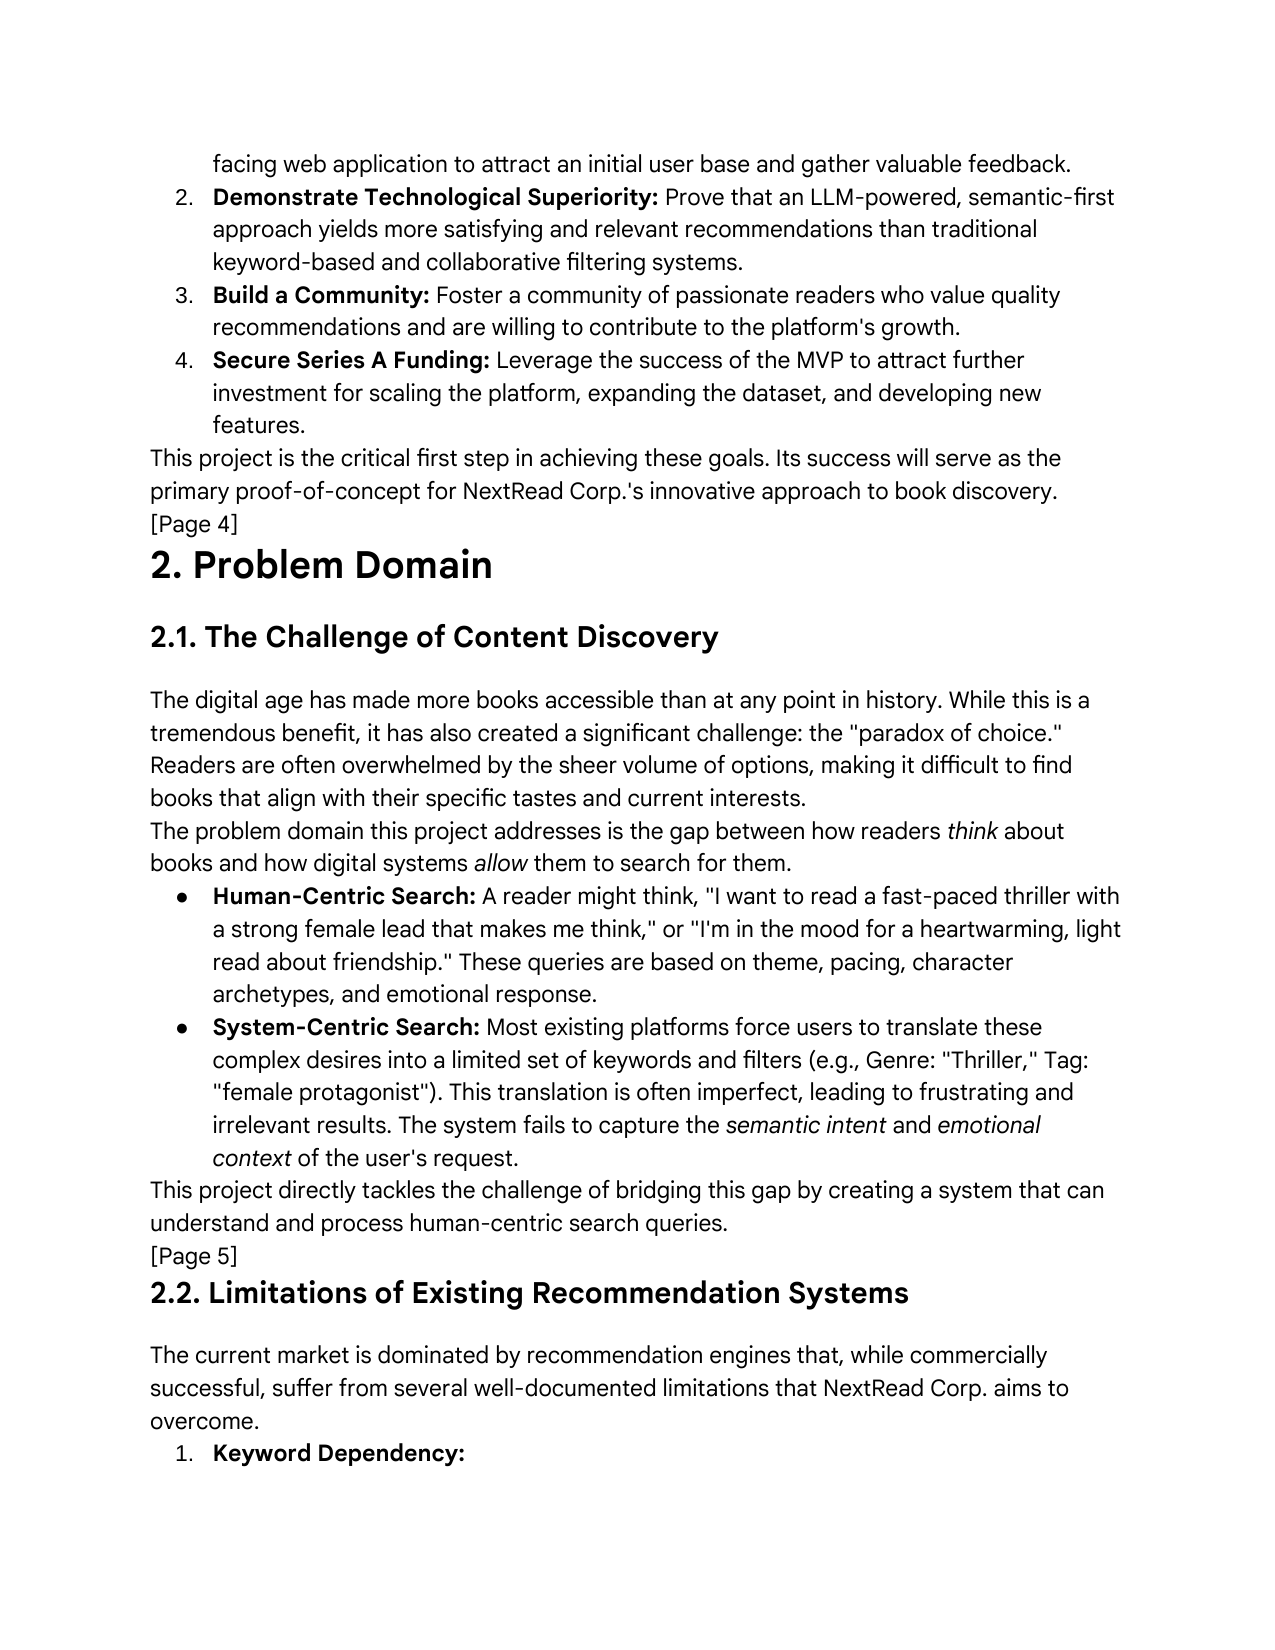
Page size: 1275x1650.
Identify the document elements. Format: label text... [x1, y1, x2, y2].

text This project directly tackles the challenge of bridging this gap by creating a system that can understand and process human-centric search queries. [150, 1177, 1125, 1238]
subtitle 2. Problem Domain [150, 542, 1125, 589]
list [175, 150, 1125, 179]
text The current market is dominated by recommendation engines that, while commercially successful, suffer from several well-documented limitations that NextRead Corp. aims to overcome. [150, 1342, 1125, 1436]
list Build a Community: Foster a community of passionate readers who value quality recommendations and are willing to contribute to the platform's growth. [175, 281, 1125, 342]
list Human-Centric Search: A reader might think, "I want to read a fast-paced thriller with a strong female lead that makes me think," or "I'm in the mood for a heartwarming, light read about friendship." These queries are based on theme, pacing, character archetypes, and emotional response. [175, 882, 1125, 1009]
subtitle 2.1. The Challenge of Content Discovery [150, 619, 1125, 656]
subtitle 2.2. Limitations of Existing Recommendation Systems [150, 1275, 1125, 1311]
list System-Centric Search: Most existing platforms force users to translate these complex desires into a limited set of keywords and filters (e.g., Genre: "Thriller," Tag: "female protagonist"). This translation is often imperfect, leading to frustrating and irrelevant results. The system fails to capture the semantic intent and emotional context of the user's request. [175, 1013, 1125, 1173]
list Secure Series A Funding: Leverage the success of the MVP to attract further investment for scaling the platform, expanding the dataset, and developing new features. [175, 346, 1125, 440]
list Demonstrate Technological Superiority: Prove that an LLM-powered, semantic-first approach yields more satisfying and relevant recommendations than traditional keyword-based and collaborative filtering systems. [175, 183, 1125, 277]
list Keyword Dependency: [175, 1440, 1125, 1468]
text The problem domain this project addresses is the gap between how readers think about books and how digital systems allow them to search for them. [150, 817, 1125, 878]
text The digital age has made more books accessible than at any point in history. While this is a tremendous benefit, it has also created a significant challenge: the "paradox of choice." Readers are often overwhelmed by the sheer volume of options, making it difficult to find books that align with their specific tastes and current interests. [150, 686, 1125, 813]
text [Page 5] [150, 1242, 1125, 1271]
text [Page 4] [150, 510, 1125, 538]
text This project is the critical first step in achieving these goals. Its success will serve as the primary proof-of-concept for NextRead Corp.'s innovative approach to book discovery. [150, 444, 1125, 506]
